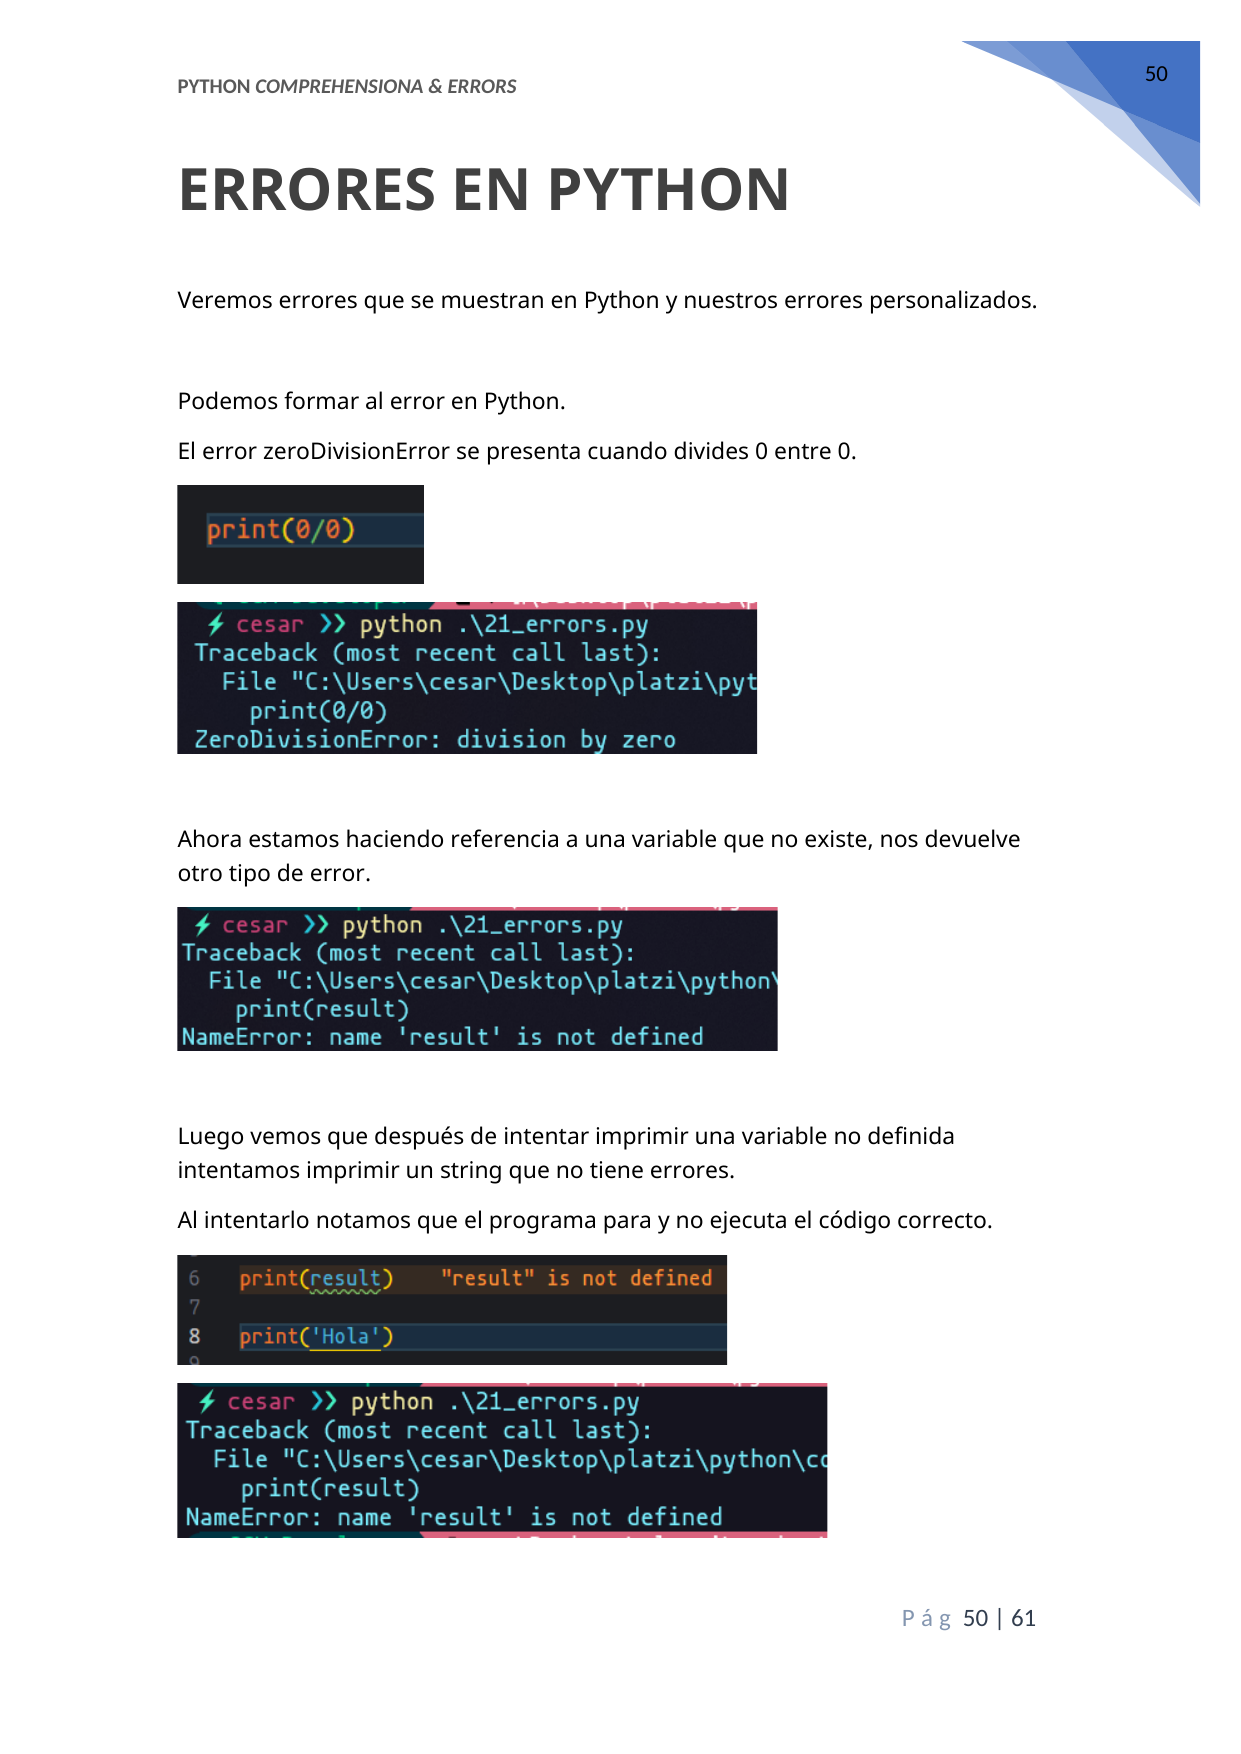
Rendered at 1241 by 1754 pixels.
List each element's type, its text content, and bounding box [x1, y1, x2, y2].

picture [177, 907, 778, 1051]
picture [177, 1383, 828, 1538]
picture [961, 41, 1201, 207]
text Al intentarlo notamos que el programa para y no ejecuta el código correcto. [177, 1204, 1063, 1236]
picture [177, 485, 424, 584]
subtitle ERRORES EN PYTHON [177, 148, 1063, 227]
text Ahora estamos haciendo referencia a una variable que no existe, nos devuelve otro tipo de error. [177, 823, 1063, 888]
text Podemos formar al error en Python. [177, 385, 1063, 416]
text Veremos errores que se muestran en Python y nuestros errores personalizados. [177, 284, 1063, 315]
picture [177, 602, 758, 754]
picture [177, 1255, 728, 1365]
text El error zeroDivisionError se presenta cuando divides 0 entre 0. [177, 435, 1063, 466]
text Luego vemos que después de intentar imprimir una variable no definida intentamos imprimir un string que no tiene errores. [177, 1120, 1063, 1185]
